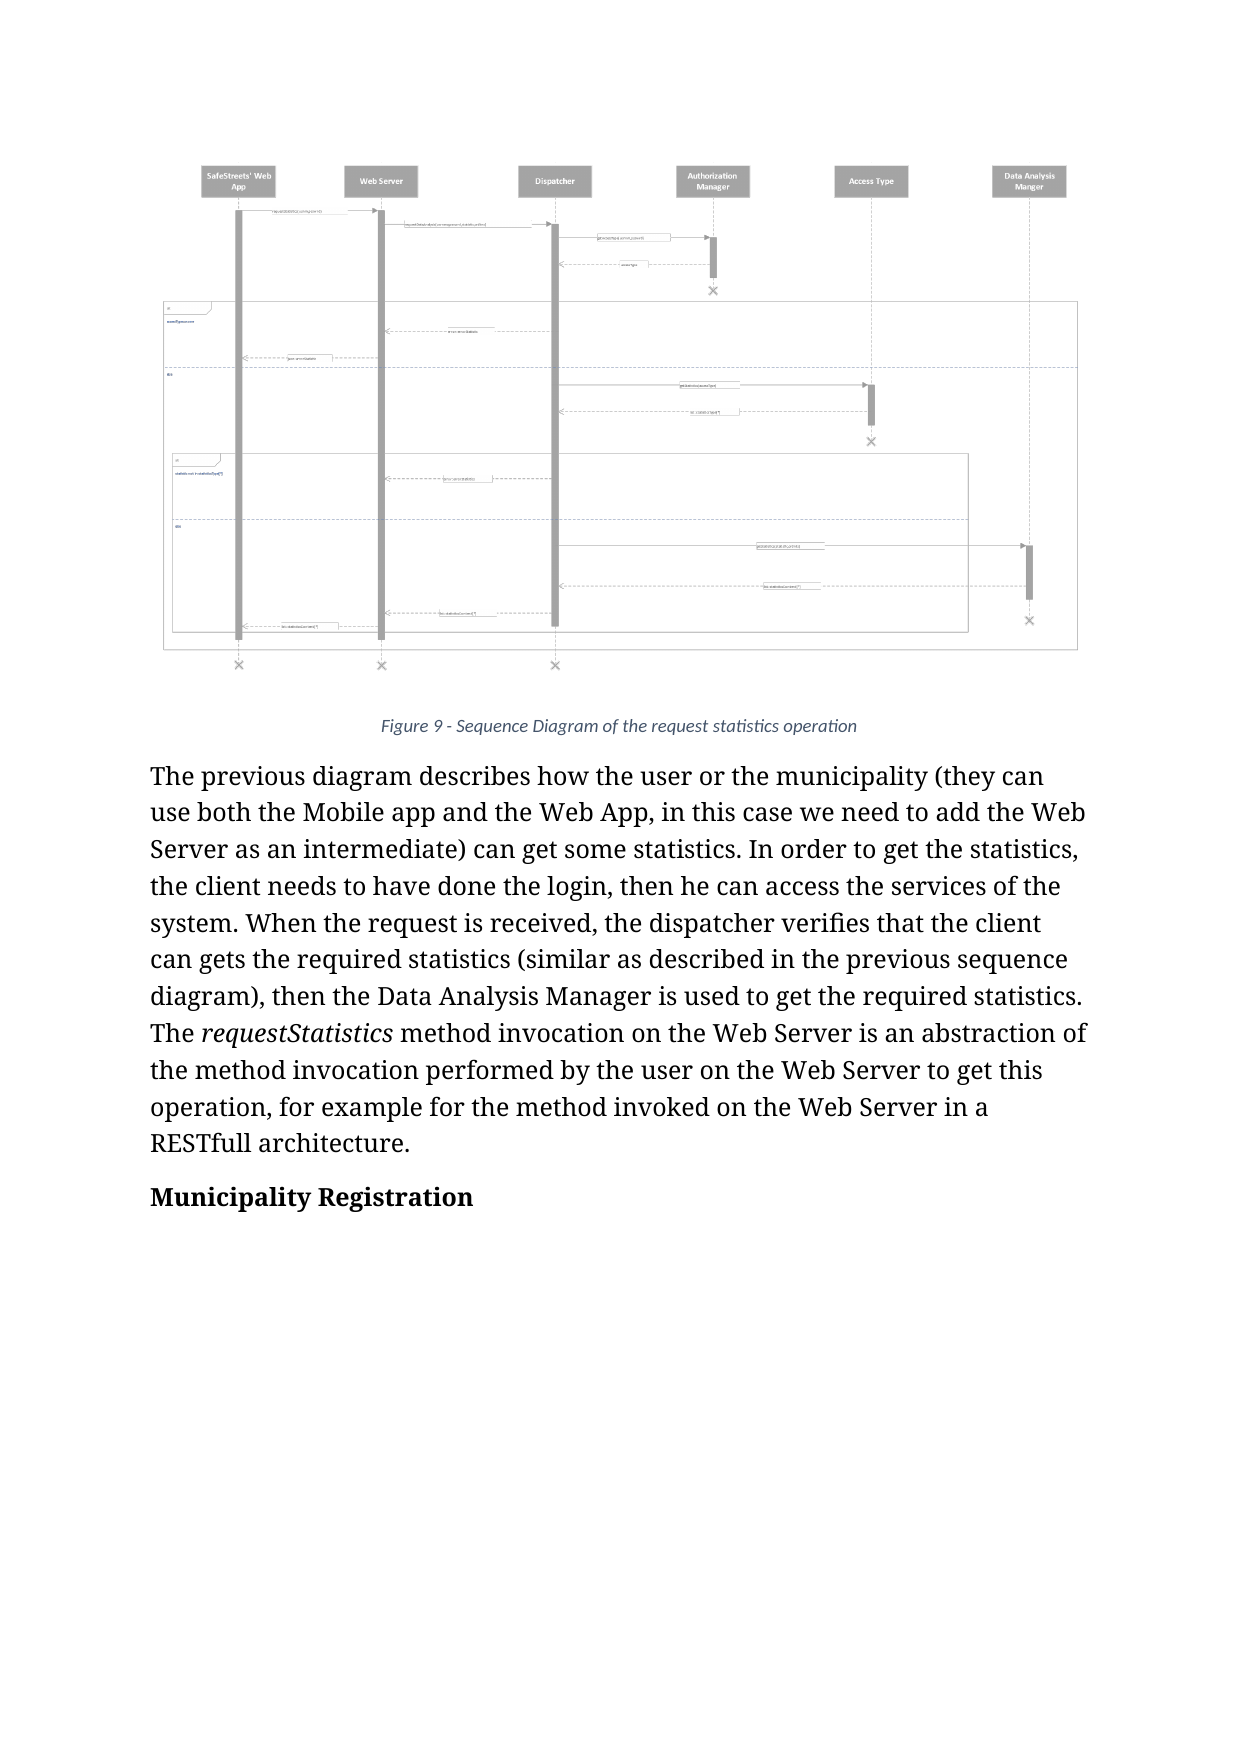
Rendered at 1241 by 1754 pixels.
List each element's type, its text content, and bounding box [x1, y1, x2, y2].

text Figure 9 - Sequence Diagram of the request statistics operation [150, 714, 1090, 737]
picture [150, 150, 1091, 696]
text The previous diagram describes how the user or the municipality (they can use both the Mobile app and the Web App, in this case we need to add the Web Server as an intermediate) can get some statistics. In order to get the statistics, the client needs to have done the login, then he can access the services of the system. When the request is received, the dispatcher verifies that the client can gets the required statistics (similar as described in the previous sequence diagram), then the Data Analysis Manager is used to get the required statistics. The requestStatistics method invocation on the Web Server is an abstraction of the method invocation performed by the user on the Web Server to get this operation, for example for the method invoked on the Web Server in a RESTfull architecture. [150, 758, 1090, 1160]
text Municipality Registration [150, 1179, 1090, 1213]
